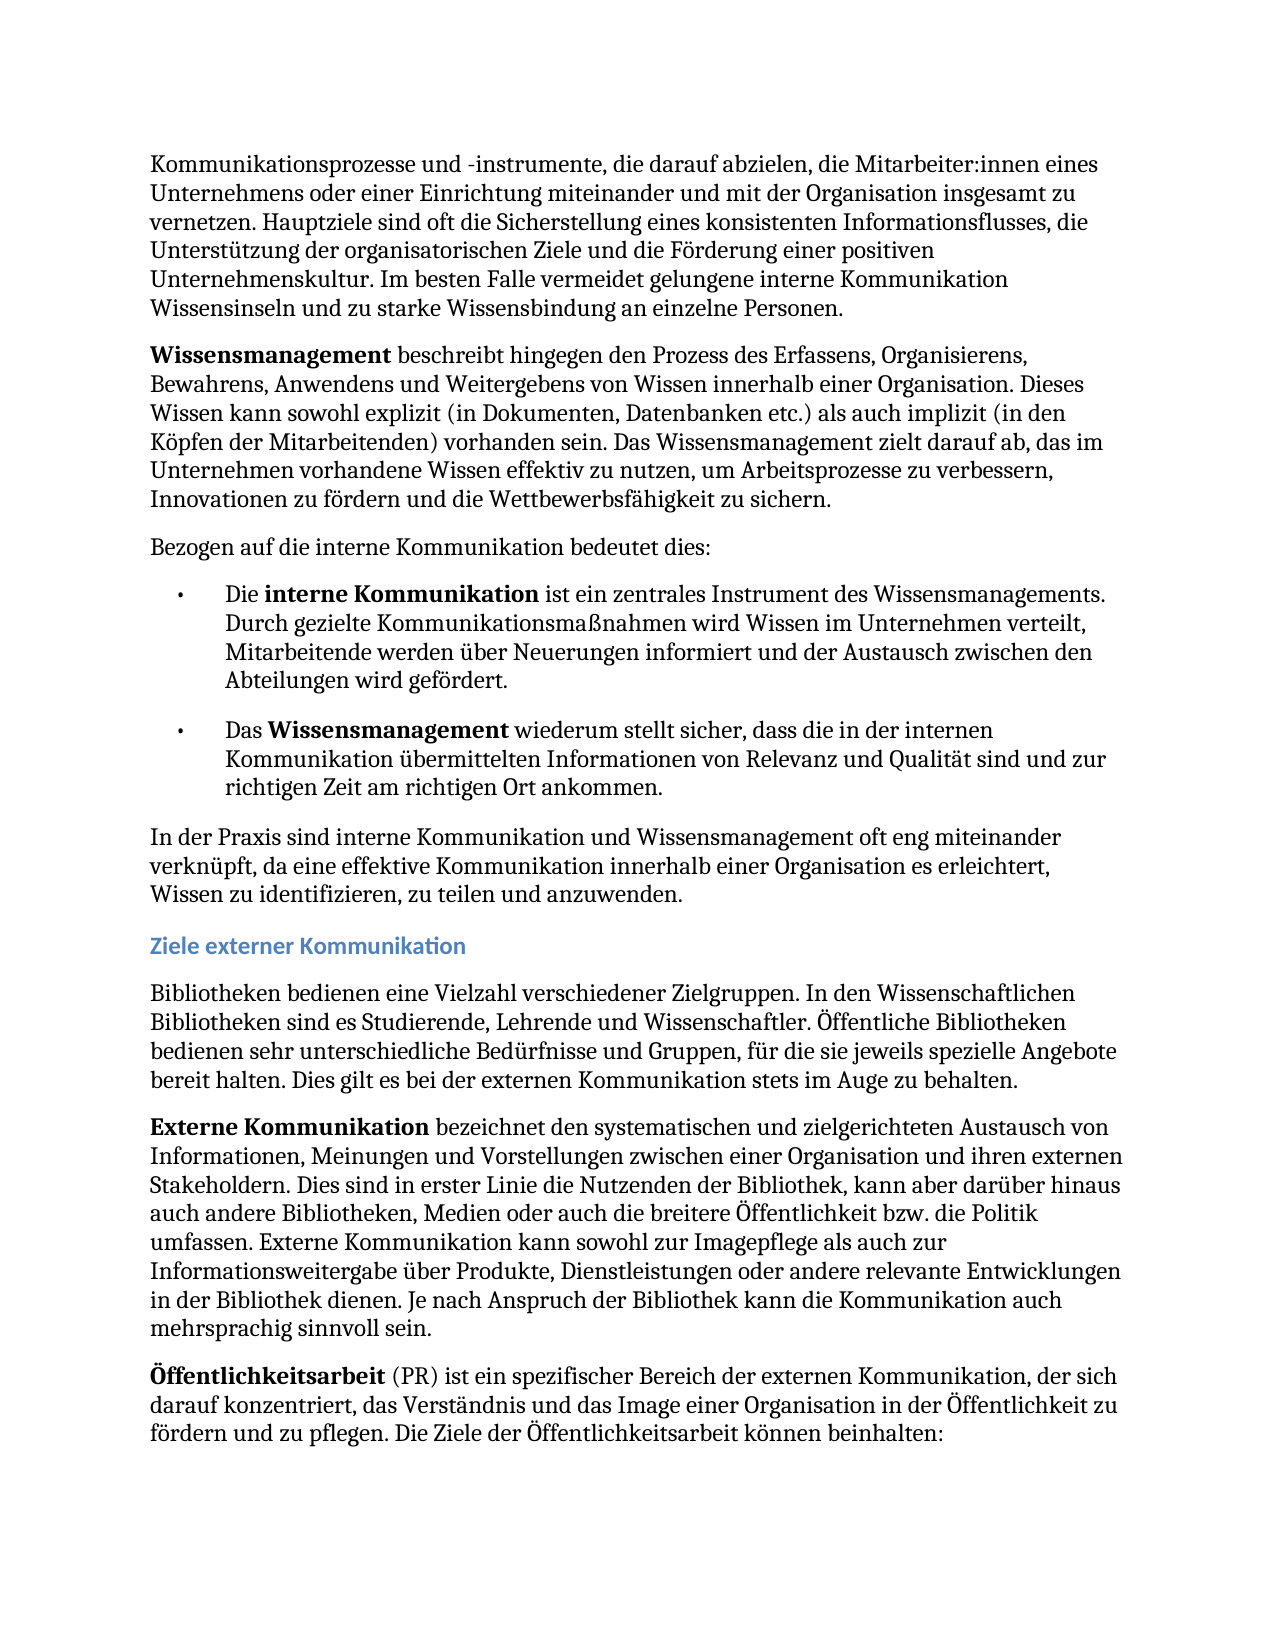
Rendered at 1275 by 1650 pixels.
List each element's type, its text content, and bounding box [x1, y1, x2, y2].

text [150, 150, 1125, 322]
text In der Praxis sind interne Kommunikation und Wissensmanagement oft eng miteinander verknüpft, da eine effektive Kommunikation innerhalb einer Organisation es erleichtert, Wissen zu identifizieren, zu teilen und anzuwenden. [150, 823, 1125, 909]
text Bezogen auf die interne Kommunikation bedeutet dies: [150, 532, 1125, 561]
text Externe Kommunikation bezeichnet den systematischen und zielgerichteten Austausch von Informationen, Meinungen und Vorstellungen zwischen einer Organisation und ihren externen Stakeholdern. Dies sind in erster Linie die Nutzenden der Bibliothek, kann aber darüber hinaus auch andere Bibliotheken, Medien oder auch die breitere Öffentlichkeit bzw. die Politik umfassen. Externe Kommunikation kann sowohl zur Imagepflege als auch zur Informationsweitergabe über Produkte, Dienstleistungen oder andere relevante Entwicklungen in der Bibliothek dienen. Je nach Anspruch der Bibliothek kann die Kommunikation auch mehrsprachig sinnvoll sein. [150, 1113, 1125, 1343]
list Das Wissensmanagement wiederum stellt sicher, dass die in der internen Kommunikation übermittelten Informationen von Relevanz und Qualität sind und zur richtigen Zeit am richtigen Ort ankommen. [175, 716, 1125, 802]
list Die interne Kommunikation ist ein zentrales Instrument des Wissensmanagements. Durch gezielte Kommunikationsmaßnahmen wird Wissen im Unternehmen verteilt, Mitarbeitende werden über Neuerungen informiert und der Austausch zwischen den Abteilungen wird gefördert. [175, 580, 1125, 695]
text Bibliotheken bedienen eine Vielzahl verschiedener Zielgruppen. In den Wissenschaftlichen Bibliotheken sind es Studierende, Lehrende und Wissenschaftler. Öffentliche Bibliotheken bedienen sehr unterschiedliche Bedürfnisse und Gruppen, für die sie jeweils spezielle Angebote bereit halten. Dies gilt es bei der externen Kommunikation stets im Auge zu behalten. [150, 979, 1125, 1094]
text Wissensmanagement beschreibt hingegen den Prozess des Erfassens, Organisierens, Bewahrens, Anwendens und Weitergebens von Wissen innerhalb einer Organisation. Dieses Wissen kann sowohl explizit (in Dokumenten, Datenbanken etc.) als auch implizit (in den Köpfen der Mitarbeitenden) vorhanden sein. Das Wissensmanagement zielt darauf ab, das im Unternehmen vorhandene Wissen effektiv zu nutzen, um Arbeitsprozesse zu verbessern, Innovationen zu fördern und die Wettbewerbsfähigkeit zu sichern. [150, 341, 1125, 514]
subtitle Ziele externer Kommunikation [150, 930, 1125, 961]
text Öffentlichkeitsarbeit (PR) ist ein spezifischer Bereich der externen Kommunikation, der sich darauf konzentriert, das Verständnis und das Image einer Organisation in der Öffentlichkeit zu fördern und zu pflegen. Die Ziele der Öffentlichkeitsarbeit können beinhalten: [150, 1362, 1125, 1448]
